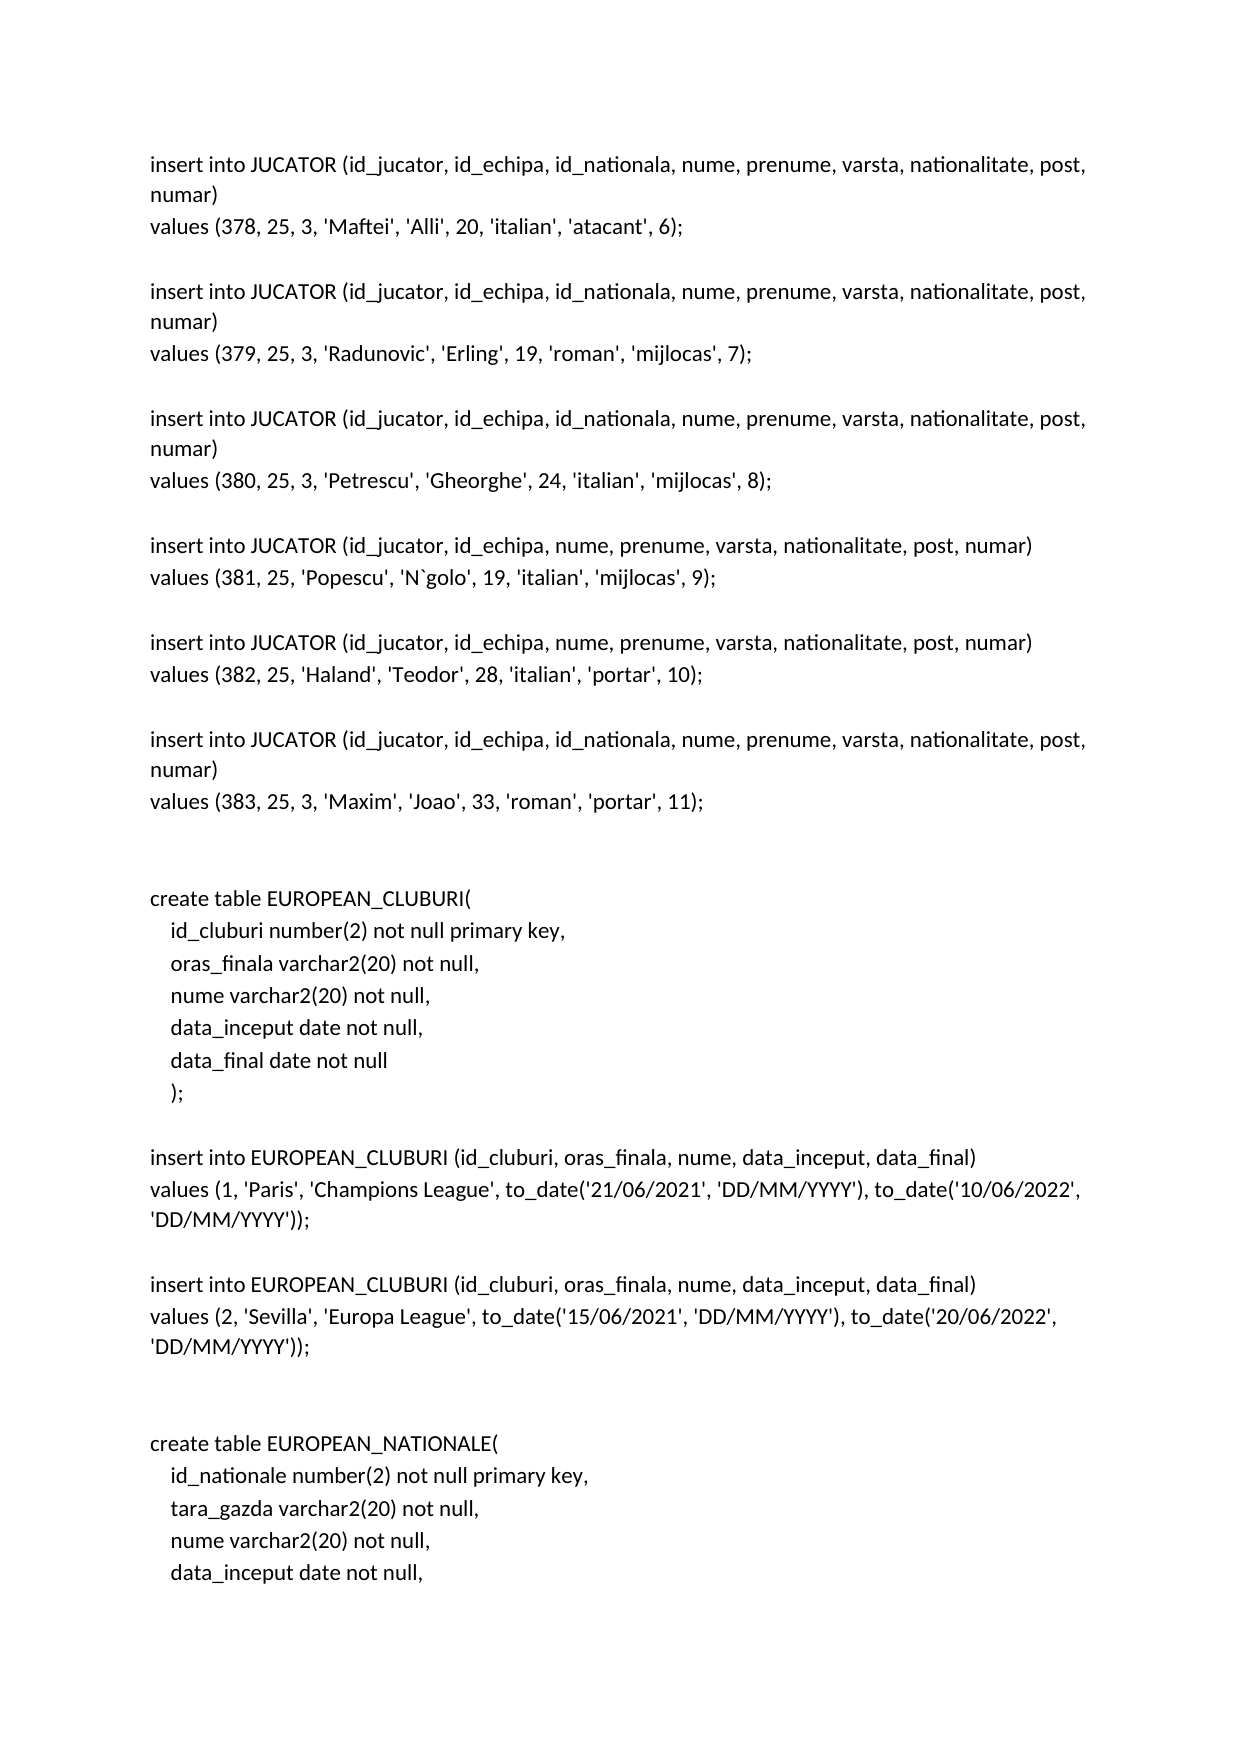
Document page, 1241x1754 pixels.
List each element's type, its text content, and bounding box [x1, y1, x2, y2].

text insert into JUCATOR (id_jucator, id_echipa, nume, prenume, varsta, nationalitate, post, numar) [150, 531, 1090, 559]
text insert into EUROPEAN_CLUBURI (id_cluburi, oras_finala, nume, data_inceput, data_final) [150, 1270, 1090, 1298]
text data_inceput date not null, [150, 1558, 1090, 1586]
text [150, 150, 1090, 208]
text values (2, 'Sevilla', 'Europa League', to_date('15/06/2021', 'DD/MM/YYYY'), to_date('20/06/2022', 'DD/MM/YYYY')); [150, 1302, 1090, 1360]
text values (379, 25, 3, 'Radunovic', 'Erling', 19, 'roman', 'mijlocas', 7); [150, 339, 1090, 368]
text tara_gazda varchar2(20) not null, [150, 1494, 1090, 1522]
text values (1, 'Paris', 'Champions League', to_date('21/06/2021', 'DD/MM/YYYY'), to_date('10/06/2022', 'DD/MM/YYYY')); [150, 1175, 1090, 1233]
text values (382, 25, 'Haland', 'Teodor', 28, 'italian', 'portar', 10); [150, 660, 1090, 688]
text values (383, 25, 3, 'Maxim', 'Joao', 33, 'roman', 'portar', 11); [150, 787, 1090, 816]
text create table EUROPEAN_CLUBURI( [150, 884, 1090, 912]
text values (378, 25, 3, 'Maftei', 'Alli', 20, 'italian', 'atacant', 6); [150, 212, 1090, 241]
text create table EUROPEAN_NATIONALE( [150, 1429, 1090, 1457]
text insert into JUCATOR (id_jucator, id_echipa, id_nationala, nume, prenume, varsta, nationalitate, post, numar) [150, 725, 1090, 783]
text oras_finala varchar2(20) not null, [150, 949, 1090, 977]
text insert into JUCATOR (id_jucator, id_echipa, id_nationala, nume, prenume, varsta, nationalitate, post, numar) [150, 404, 1090, 462]
text nume varchar2(20) not null, [150, 981, 1090, 1009]
text data_final date not null [150, 1046, 1090, 1074]
text insert into JUCATOR (id_jucator, id_echipa, nume, prenume, varsta, nationalitate, post, numar) [150, 628, 1090, 656]
text values (381, 25, 'Popescu', 'N`golo', 19, 'italian', 'mijlocas', 9); [150, 563, 1090, 592]
text insert into JUCATOR (id_jucator, id_echipa, id_nationala, nume, prenume, varsta, nationalitate, post, numar) [150, 277, 1090, 335]
text ); [150, 1078, 1090, 1106]
text nume varchar2(20) not null, [150, 1526, 1090, 1554]
text id_cluburi number(2) not null primary key, [150, 917, 1090, 945]
text data_inceput date not null, [150, 1013, 1090, 1042]
text values (380, 25, 3, 'Petrescu', 'Gheorghe', 24, 'italian', 'mijlocas', 8); [150, 467, 1090, 495]
text id_nationale number(2) not null primary key, [150, 1461, 1090, 1489]
text insert into EUROPEAN_CLUBURI (id_cluburi, oras_finala, nume, data_inceput, data_final) [150, 1143, 1090, 1171]
